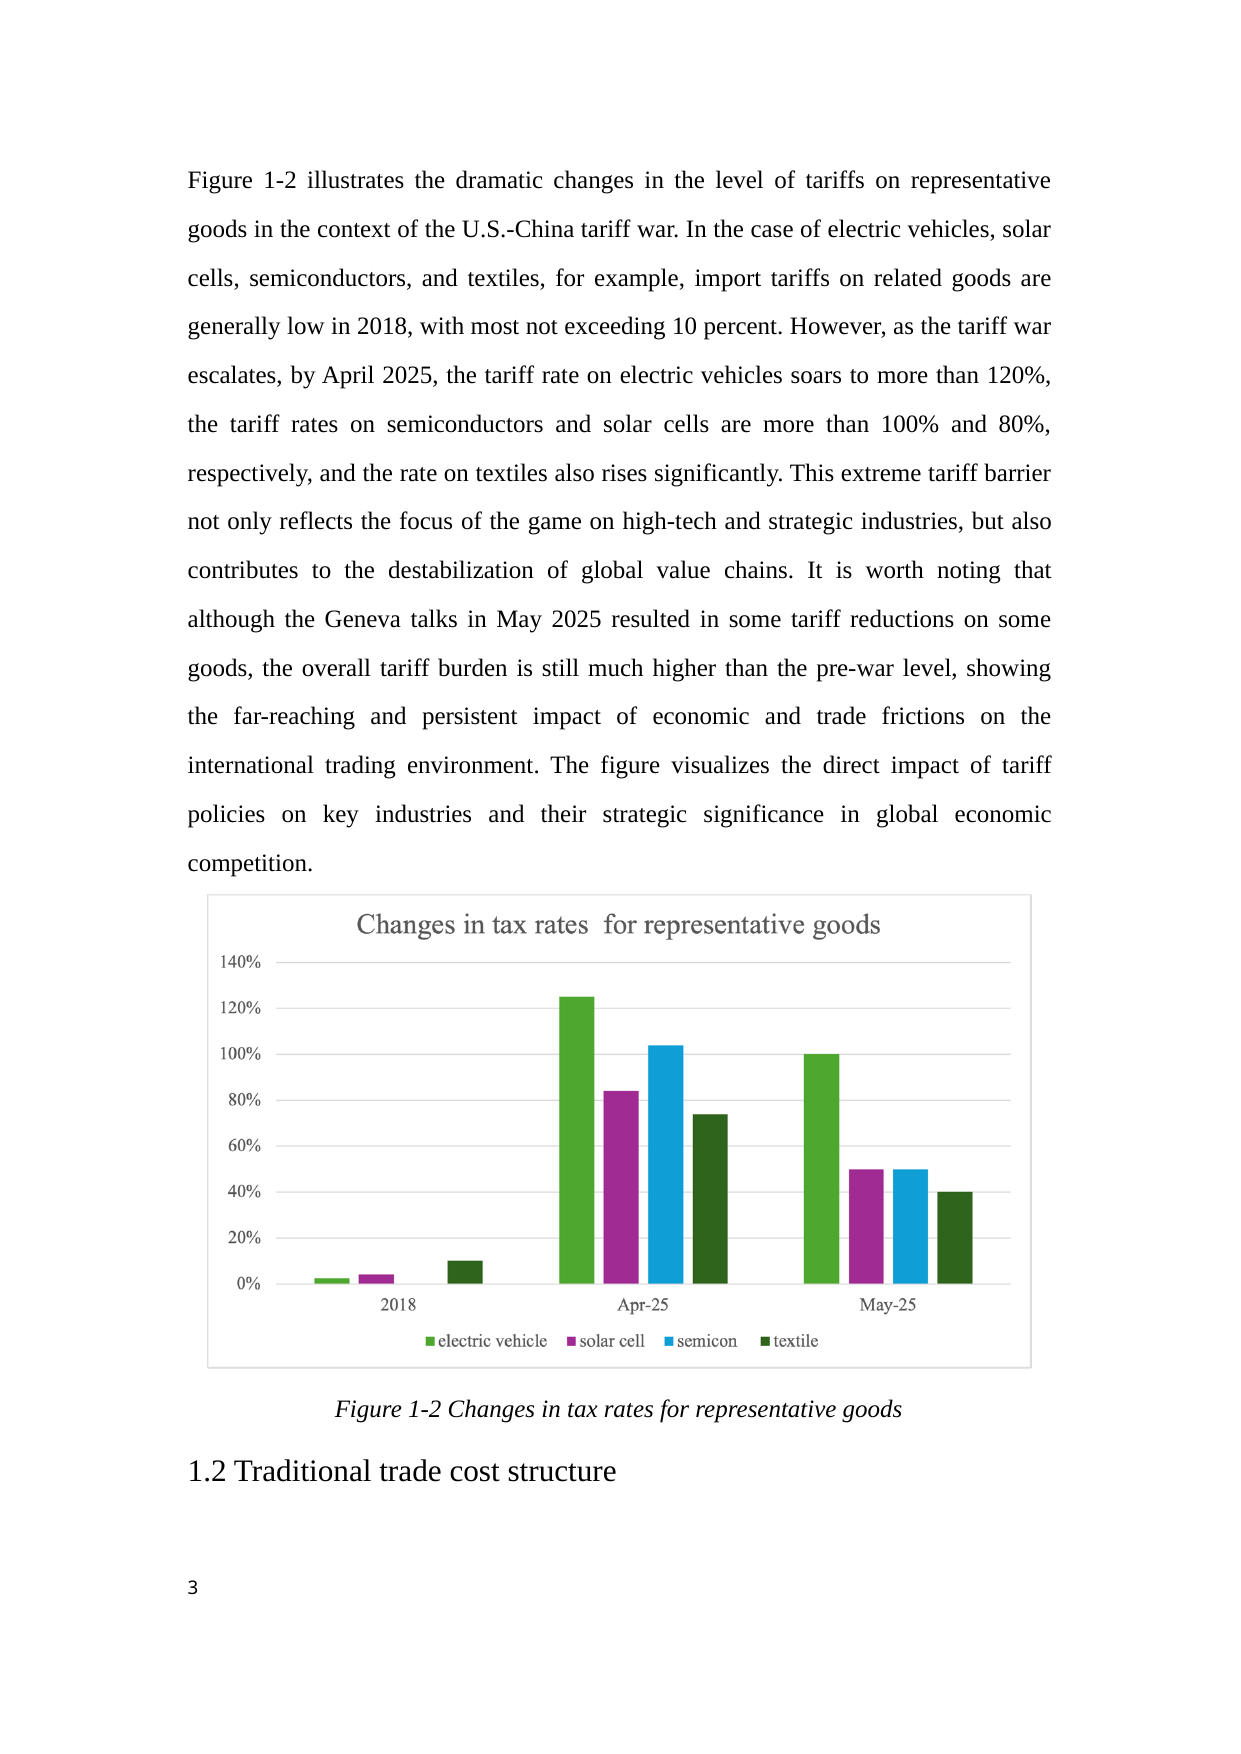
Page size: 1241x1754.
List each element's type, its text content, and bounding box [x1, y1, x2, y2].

table_header [188, 893, 1052, 1393]
text 1.2 Traditional trade cost structure [187, 1438, 1053, 1503]
text Figure 1-2 illustrates the dramatic changes in the level of tariffs on representative goods in the context of the U.S.-China tariff war. In the case of electric vehicles, solar cells, semiconductors, and textiles, for example, import tariffs on related goods are generally low in 2018, with most not exceeding 10 percent. However, as the tariff war escalates, by April 2025, the tariff rate on electric vehicles soars to more than 120%, the tariff rates on semiconductors and solar cells are more than 100% and 80%, respectively, and the rate on textiles also rises significantly. This extreme tariff barrier not only reflects the focus of the game on high-tech and strategic industries, but also contributes to the destabilization of global value chains. It is worth noting that although the Geneva talks in May 2025 resulted in some tariff reductions on some goods, the overall tariff burden is still much higher than the pre-war level, showing the far-reaching and persistent impact of economic and trade frictions on the international trading environment. The figure visualizes the direct impact of tariff policies on key industries and their strategic significance in global economic competition. [187, 163, 1053, 878]
table_cell Figure 1-2 Changes in tax rates for representative goods [188, 1393, 1052, 1438]
picture [206, 892, 1033, 1371]
